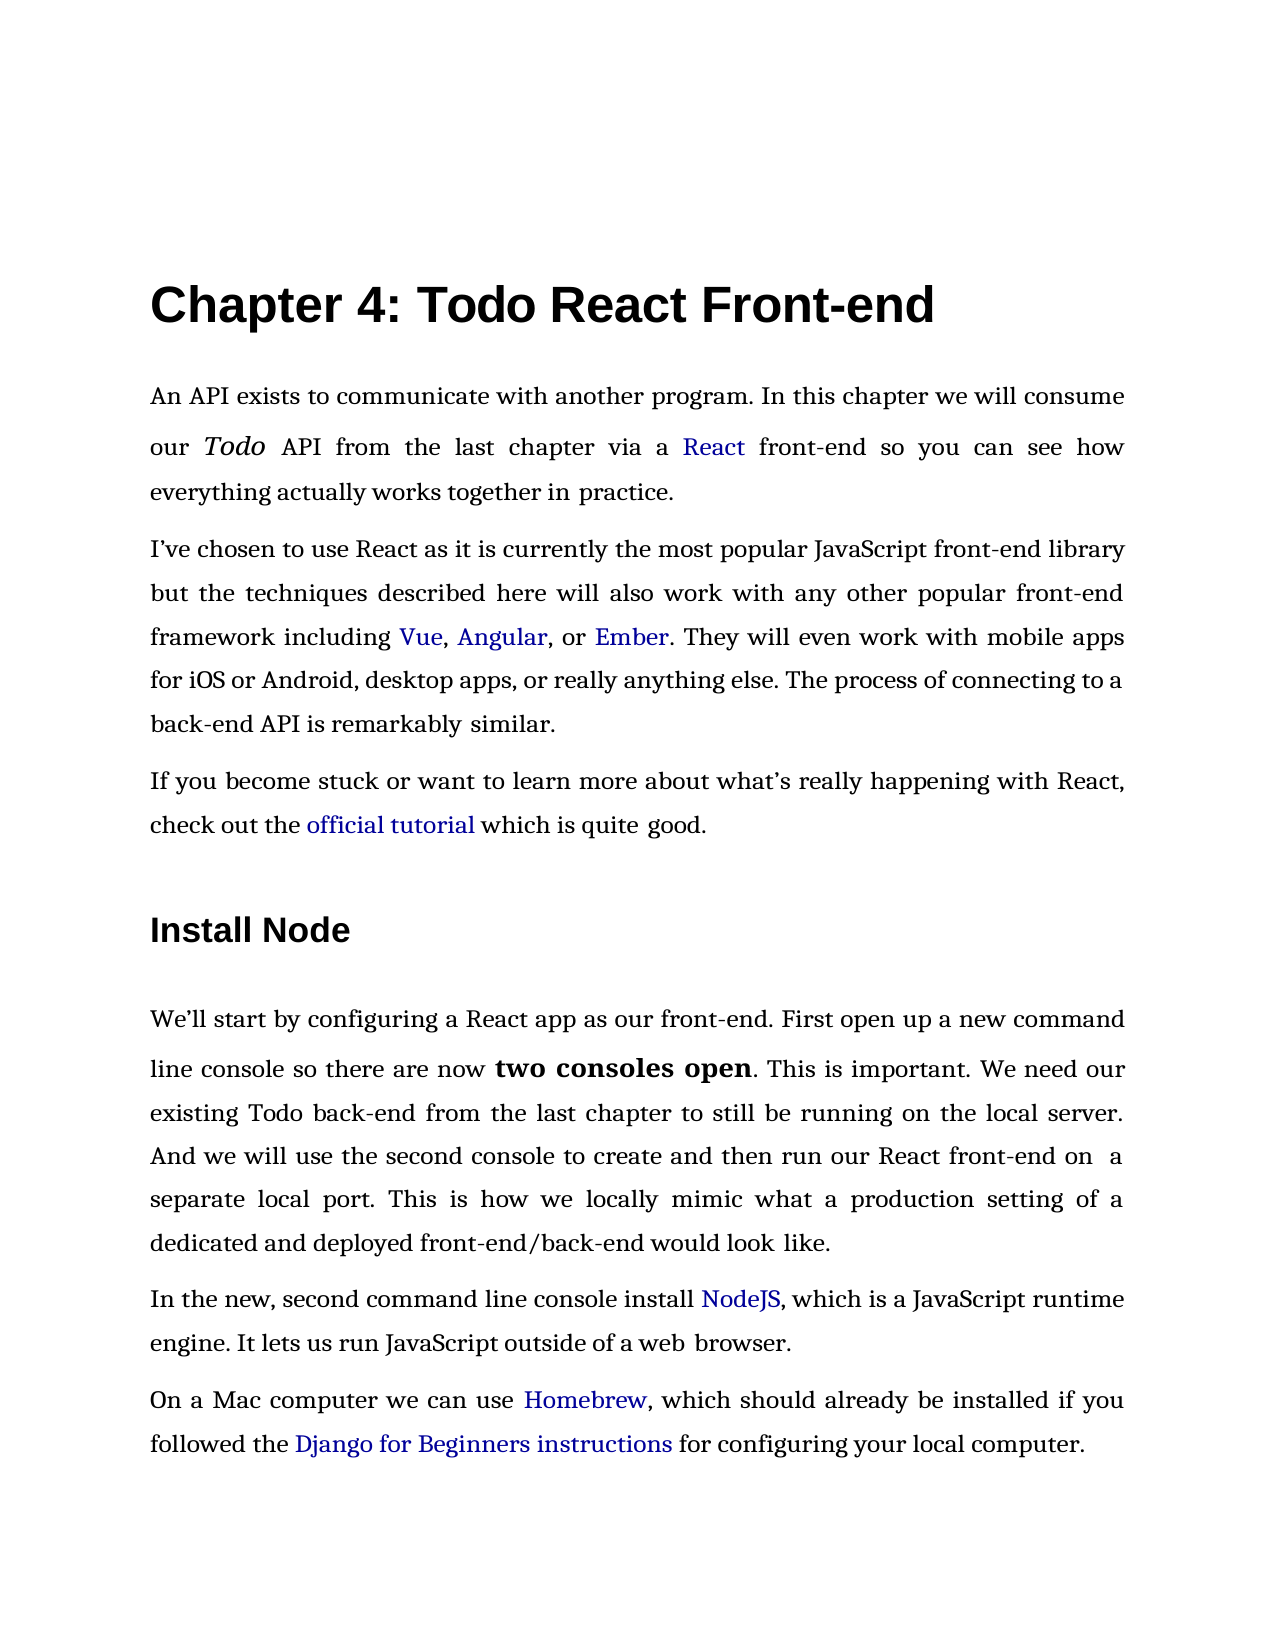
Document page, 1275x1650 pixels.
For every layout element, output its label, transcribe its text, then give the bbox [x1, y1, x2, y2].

subtitle Install Node [150, 909, 1275, 949]
text In the new, second command line console install NodeJS, which is a JavaScript runtime engine. It lets us run JavaScript outside of a web browser. [150, 1285, 1125, 1358]
text If you become stuck or want to learn more about what’s really happening with React, check out the official tutorial which is quite good. [150, 767, 1125, 840]
text An API exists to communicate with another program. In this chapter we will consume our Todo API from the last chapter via a React front-end so you can see how everything actually works together in practice. [150, 382, 1125, 506]
subtitle Chapter 4: Todo React Front-end [150, 275, 1275, 333]
text On a Mac computer we can use Homebrew, which should already be installed if you followed the Django for Beginners instructions for configuring your local computer. [150, 1386, 1125, 1458]
text I’ve chosen to use React as it is currently the most popular JavaScript front-end library but the techniques described here will also work with any other popular front-end framework including Vue, Angular, or Ember. They will even work with mobile apps for iOS or Android, desktop apps, or really anything else. The process of connecting to a back-end API is remarkably similar. [150, 534, 1125, 739]
text We’ll start by configuring a React app as our front-end. First open up a new command line console so there are now two consoles open. This is important. We need our existing Todo back-end from the last chapter to still be running on the local server. And we will use the second console to create and then run our React front-end on a separate local port. This is how we locally mimic what a production setting of a dedicated and deployed front-end/back-end would look like. [150, 1005, 1125, 1257]
